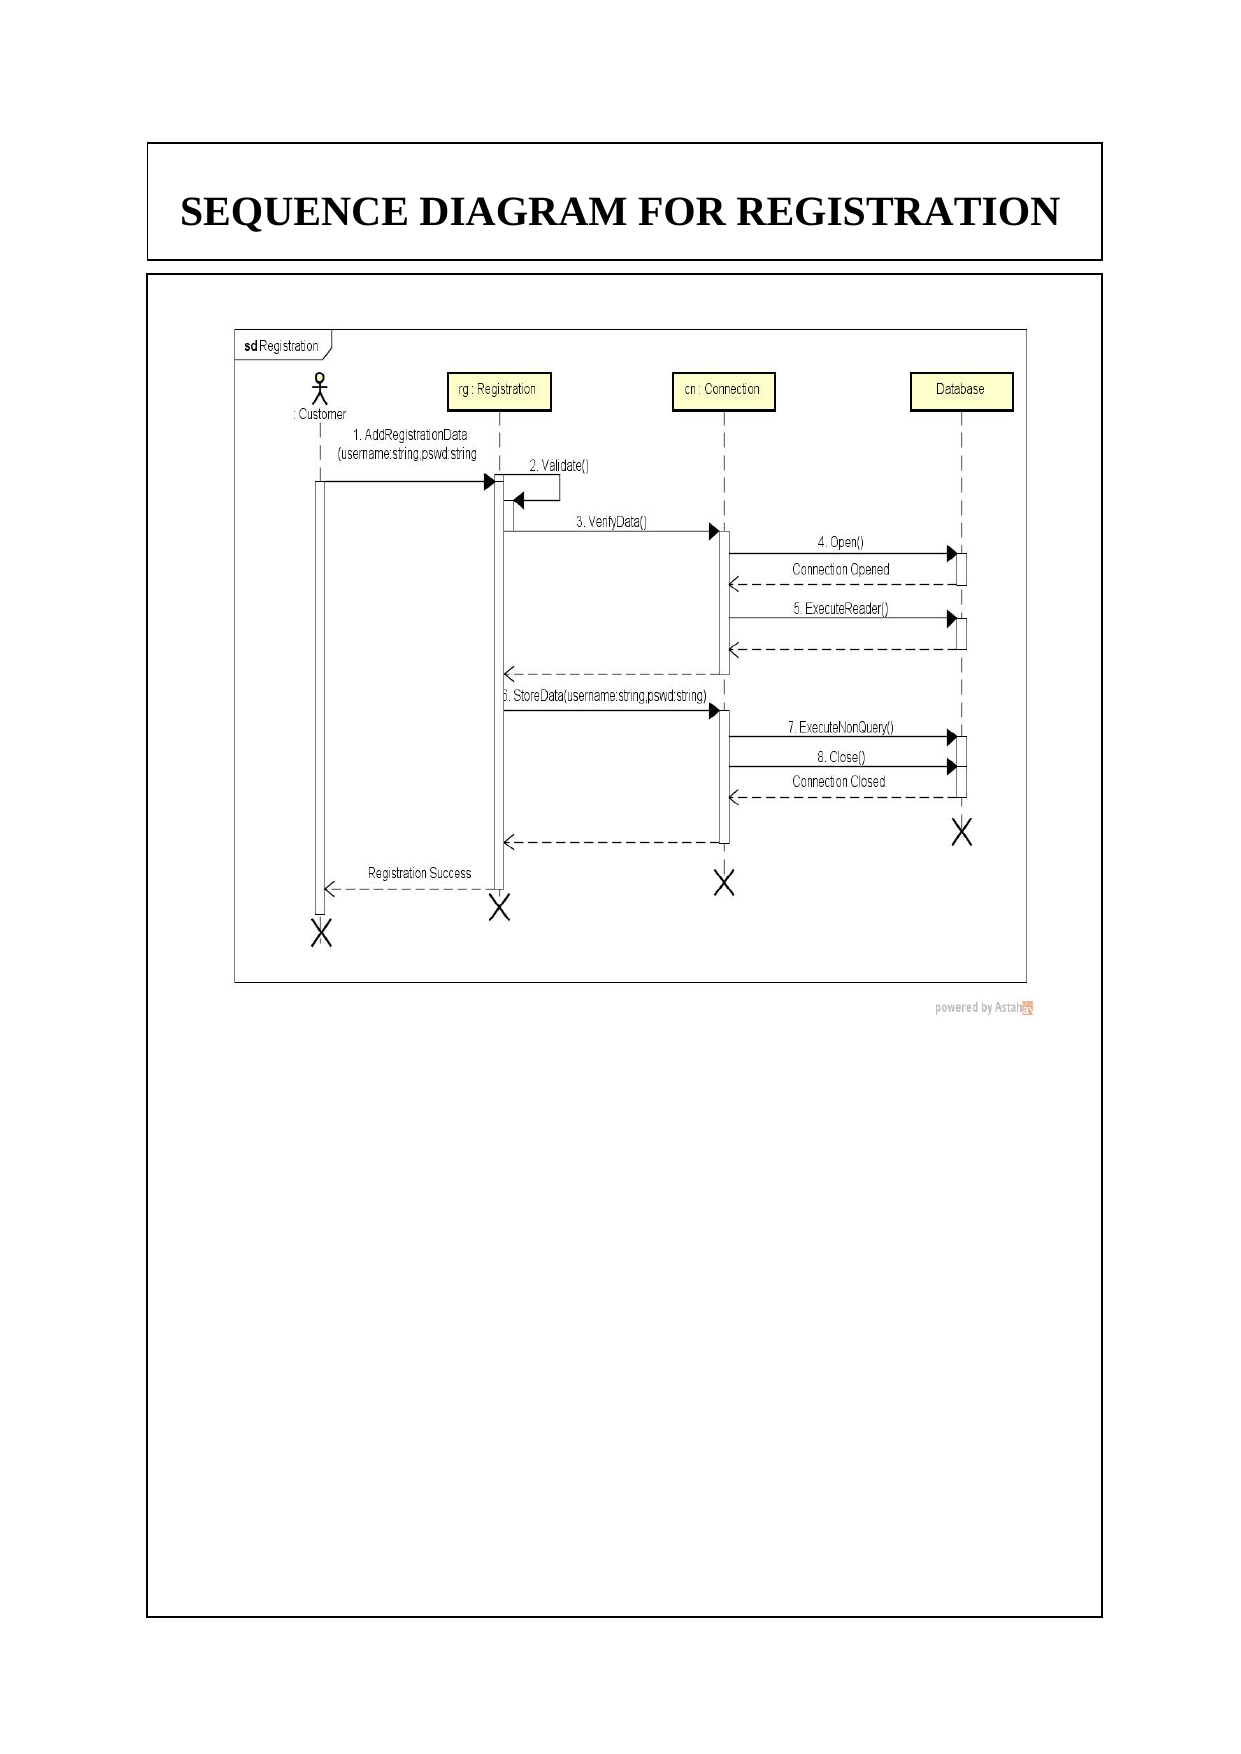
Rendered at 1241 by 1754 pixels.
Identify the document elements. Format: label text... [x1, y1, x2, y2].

picture [225, 316, 1035, 1019]
text SEQUENCE DIAGRAM FOR REGISTRATION [150, 187, 1090, 235]
